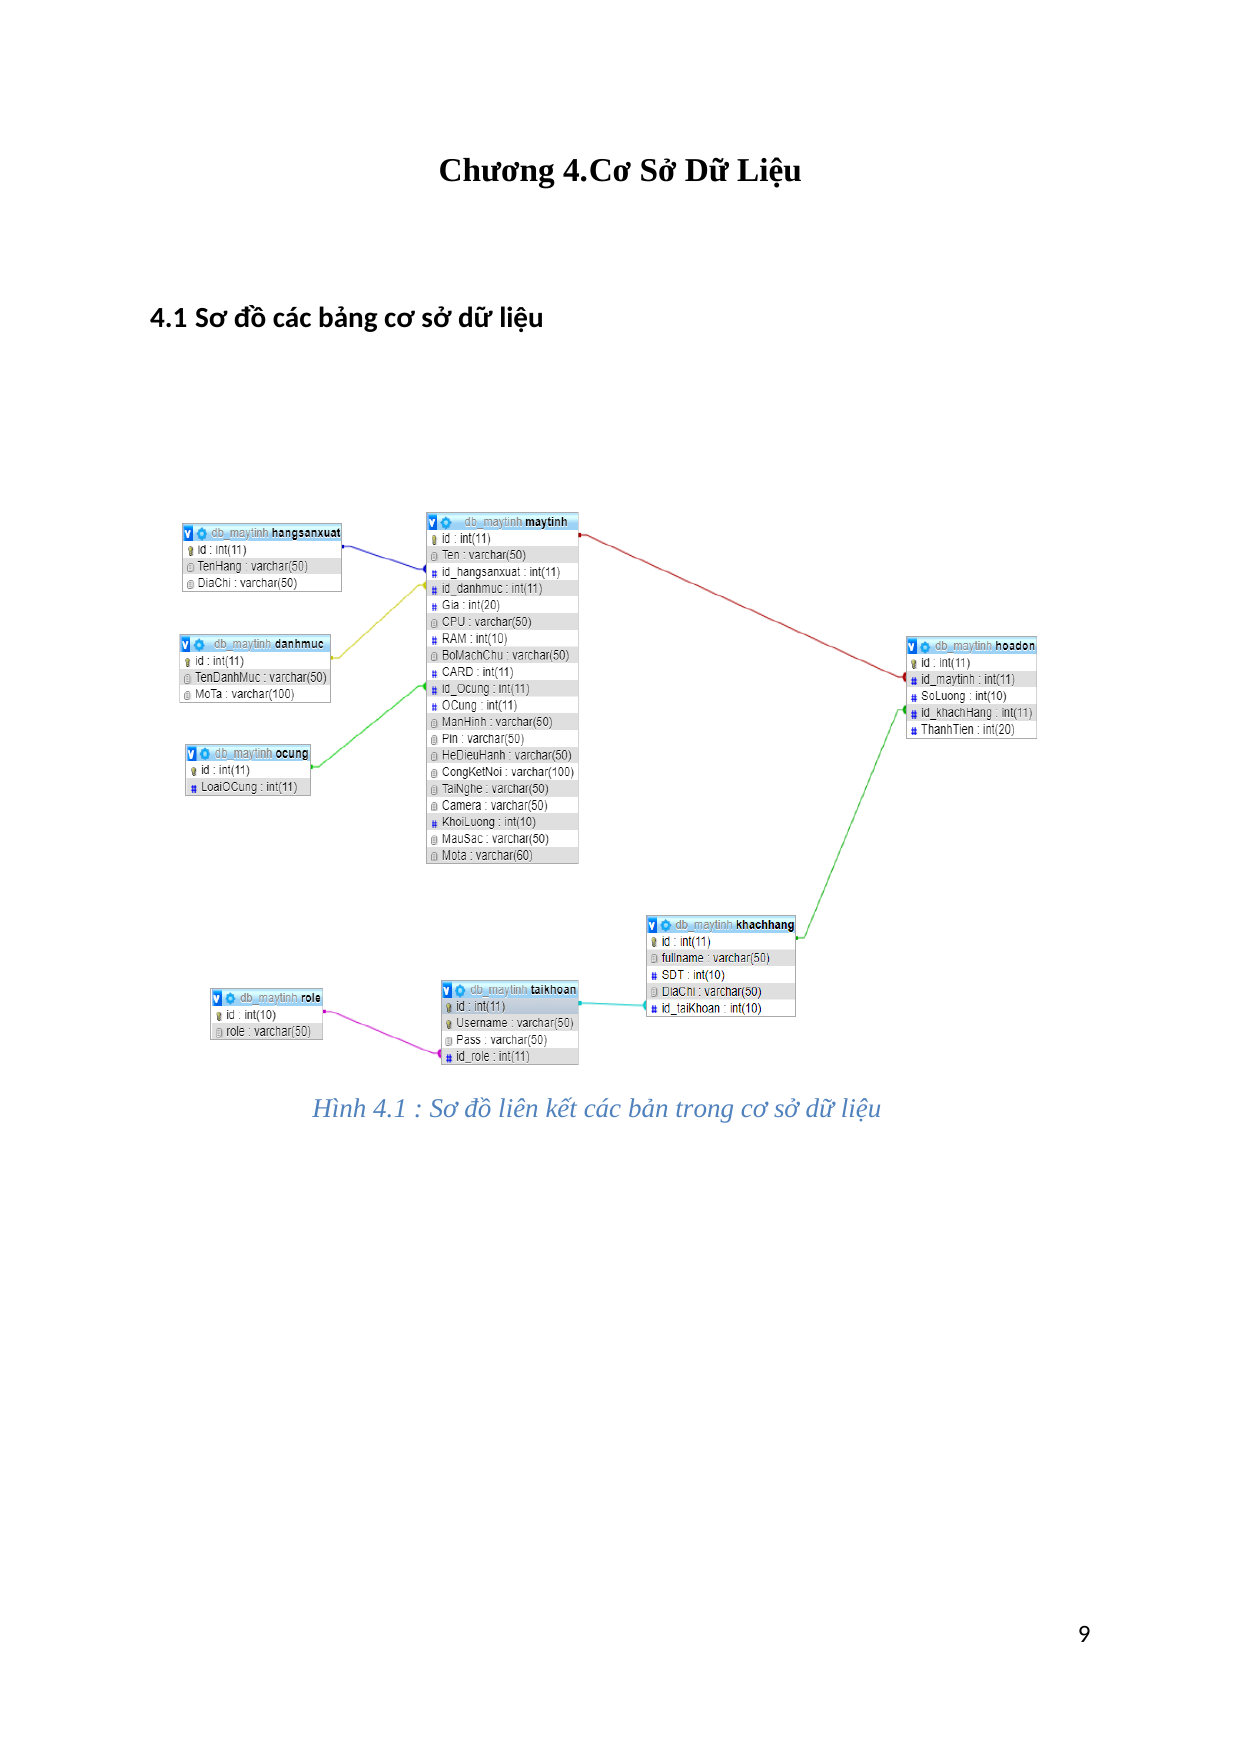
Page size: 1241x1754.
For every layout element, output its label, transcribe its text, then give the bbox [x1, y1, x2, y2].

picture [150, 495, 1090, 1088]
subtitle Cơ Sở Dữ Liệu [150, 150, 1090, 188]
subtitle Sơ đồ các bảng cơ sở dữ liệu [150, 299, 1090, 335]
text Hình 4.1 : Sơ đồ liên kết các bản trong cơ sở dữ liệu [150, 1092, 1090, 1123]
